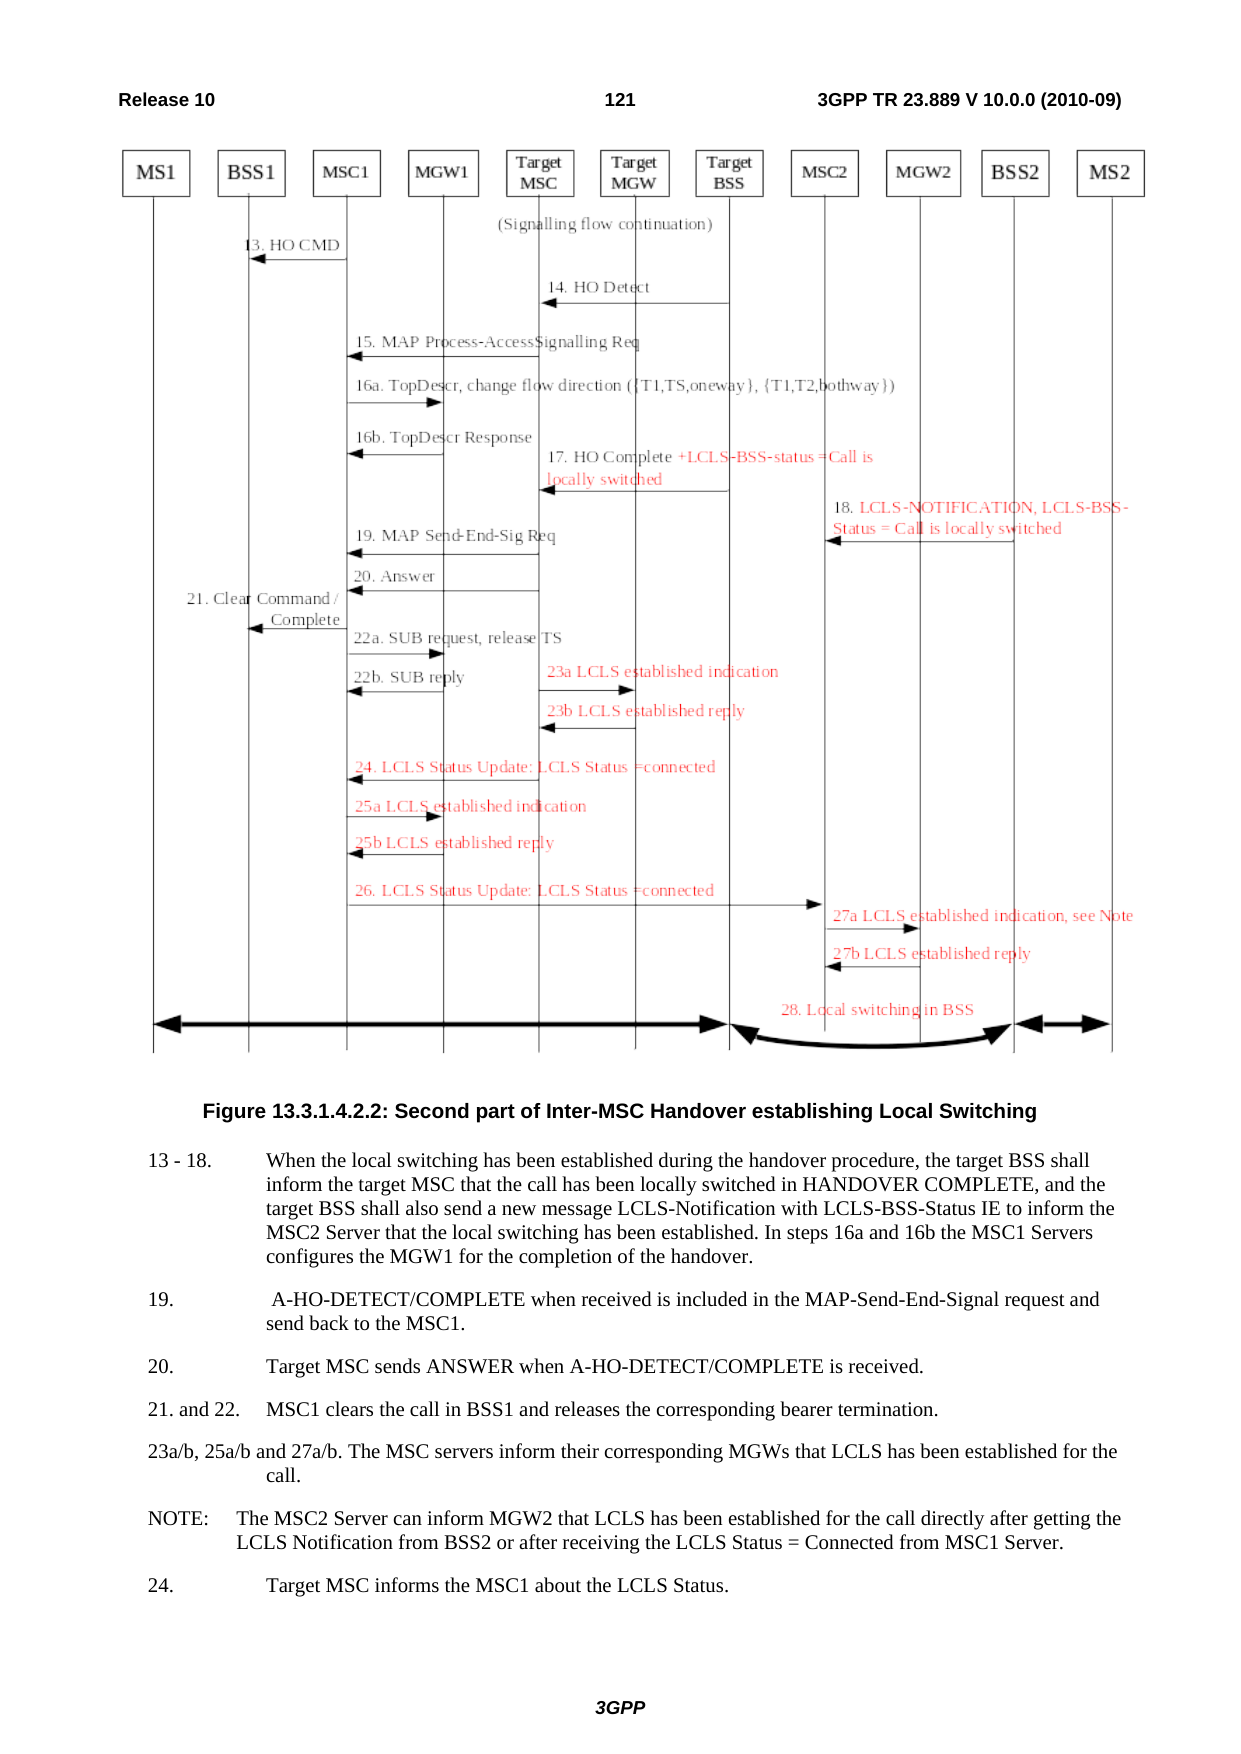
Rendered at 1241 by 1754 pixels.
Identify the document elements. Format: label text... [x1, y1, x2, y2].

text 21. and 22. MSC1 clears the call in BSS1 and releases the corresponding bearer termination. [148, 1396, 1122, 1421]
text 19. A-HO-DETECT/COMPLETE when received is included in the MAP-Send-End-Signal request and send back to the MSC1. [148, 1287, 1122, 1335]
text 24. Target MSC informs the MSC1 about the LCLS Status. [148, 1573, 1122, 1597]
text 13 - 18. When the local switching has been established during the handover procedure, the target BSS shall inform the target MSC that the call has been locally switched in HANDOVER COMPLETE, and the target BSS shall also send a new message LCLS-Notification with LCLS-BSS-Status IE to inform the MSC2 Server that the local switching has been established. In steps 16a and 16b the MSC1 Servers configures the MGW1 for the completion of the handover. [148, 1148, 1122, 1268]
text Figure 13.3.1.4.2.2: Second part of Inter-MSC Handover establishing Local Switching [118, 1099, 1122, 1123]
text NOTE: The MSC2 Server can inform MGW2 that LCLS has been established for the call directly after getting the LCLS Notification from BSS2 or after receiving the LCLS Status = Connected from MSC1 Server. [148, 1506, 1122, 1554]
text 23a/b, 25a/b and 27a/b. The MSC servers inform their corresponding MGWs that LCLS has been established for the call. [148, 1439, 1122, 1487]
text 20. Target MSC sends ANSWER when A-HO-DETECT/COMPLETE is received. [148, 1354, 1122, 1378]
